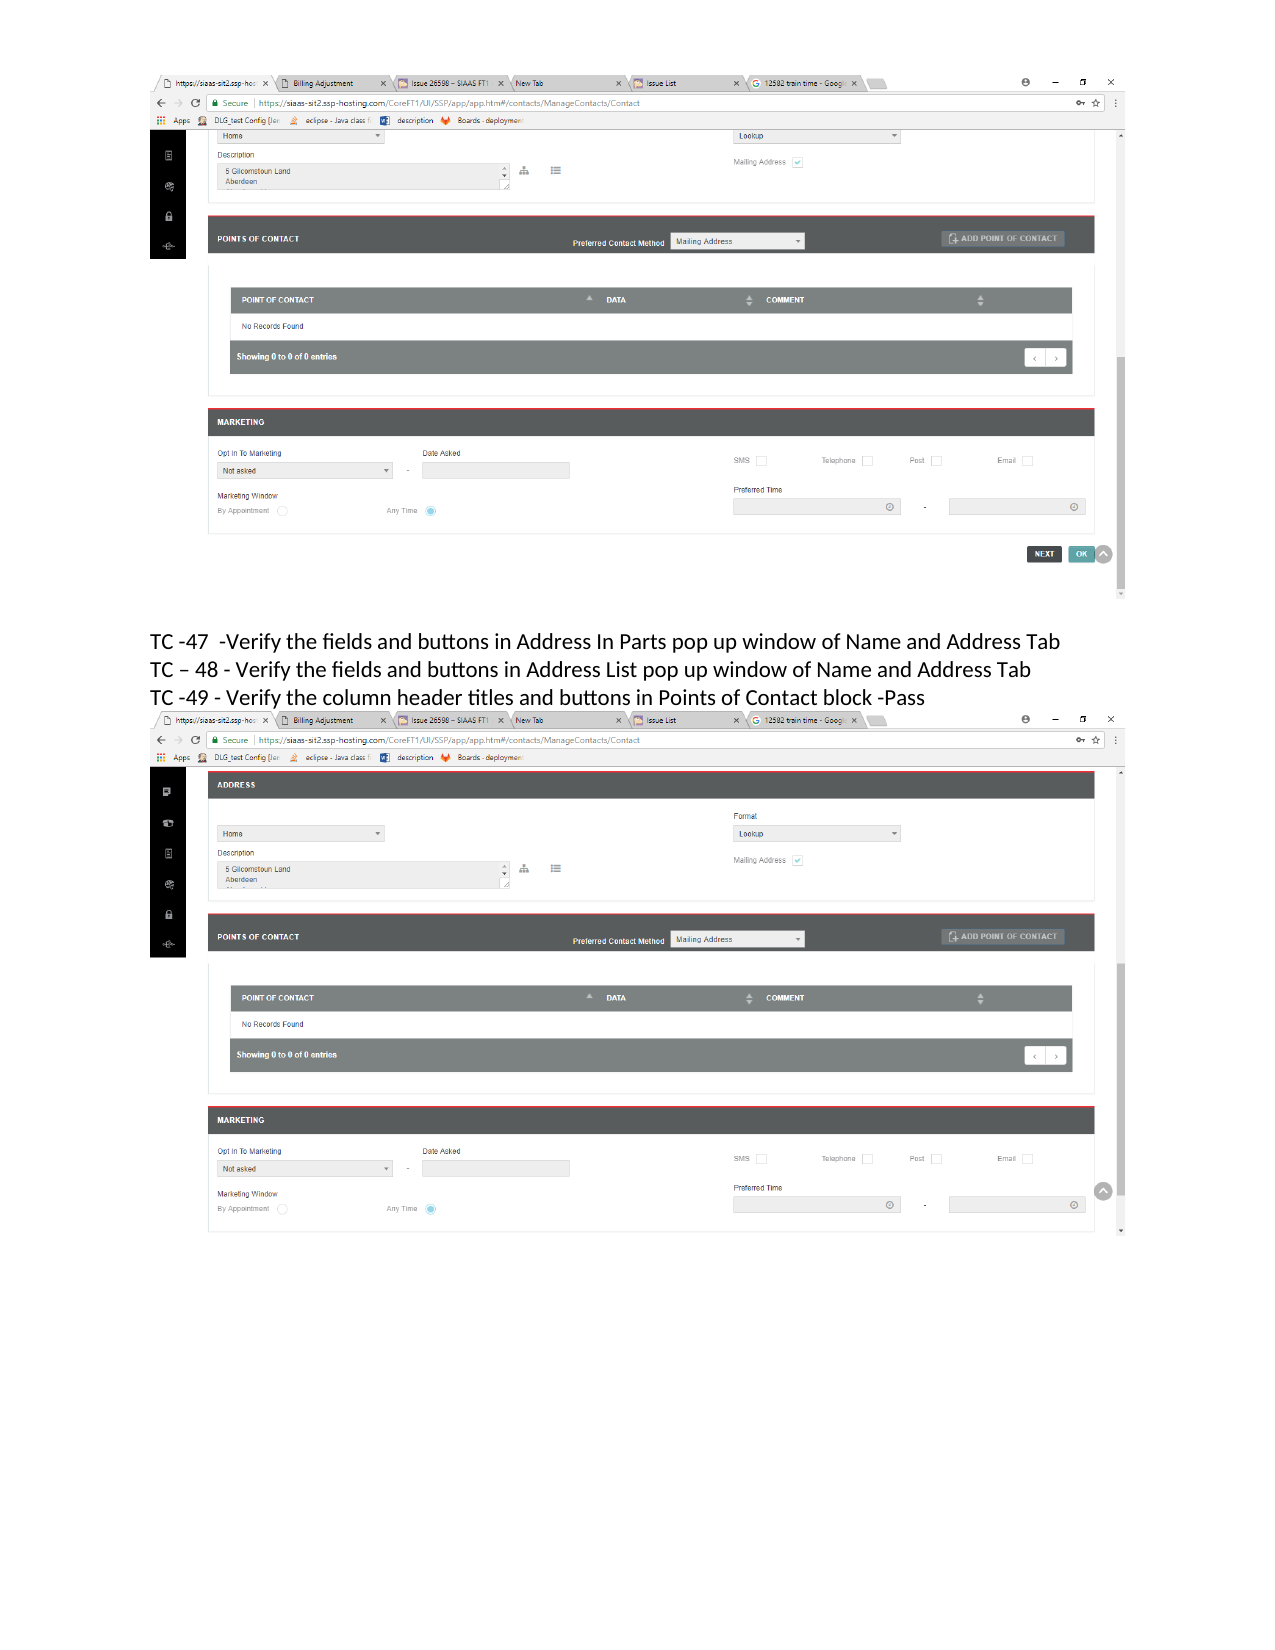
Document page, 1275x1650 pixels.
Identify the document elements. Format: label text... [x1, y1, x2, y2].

text TC – 48 - Verify the fields and buttons in Address List pop up window of Name and Address Tab [150, 655, 1125, 683]
picture [150, 711, 1125, 1236]
text TC -49 - Verify the column header titles and buttons in Points of Contact block -Pass [150, 683, 1125, 711]
picture [150, 75, 1125, 599]
text TC -47 -Verify the fields and buttons in Address In Parts pop up window of Name and Address Tab [150, 627, 1125, 655]
